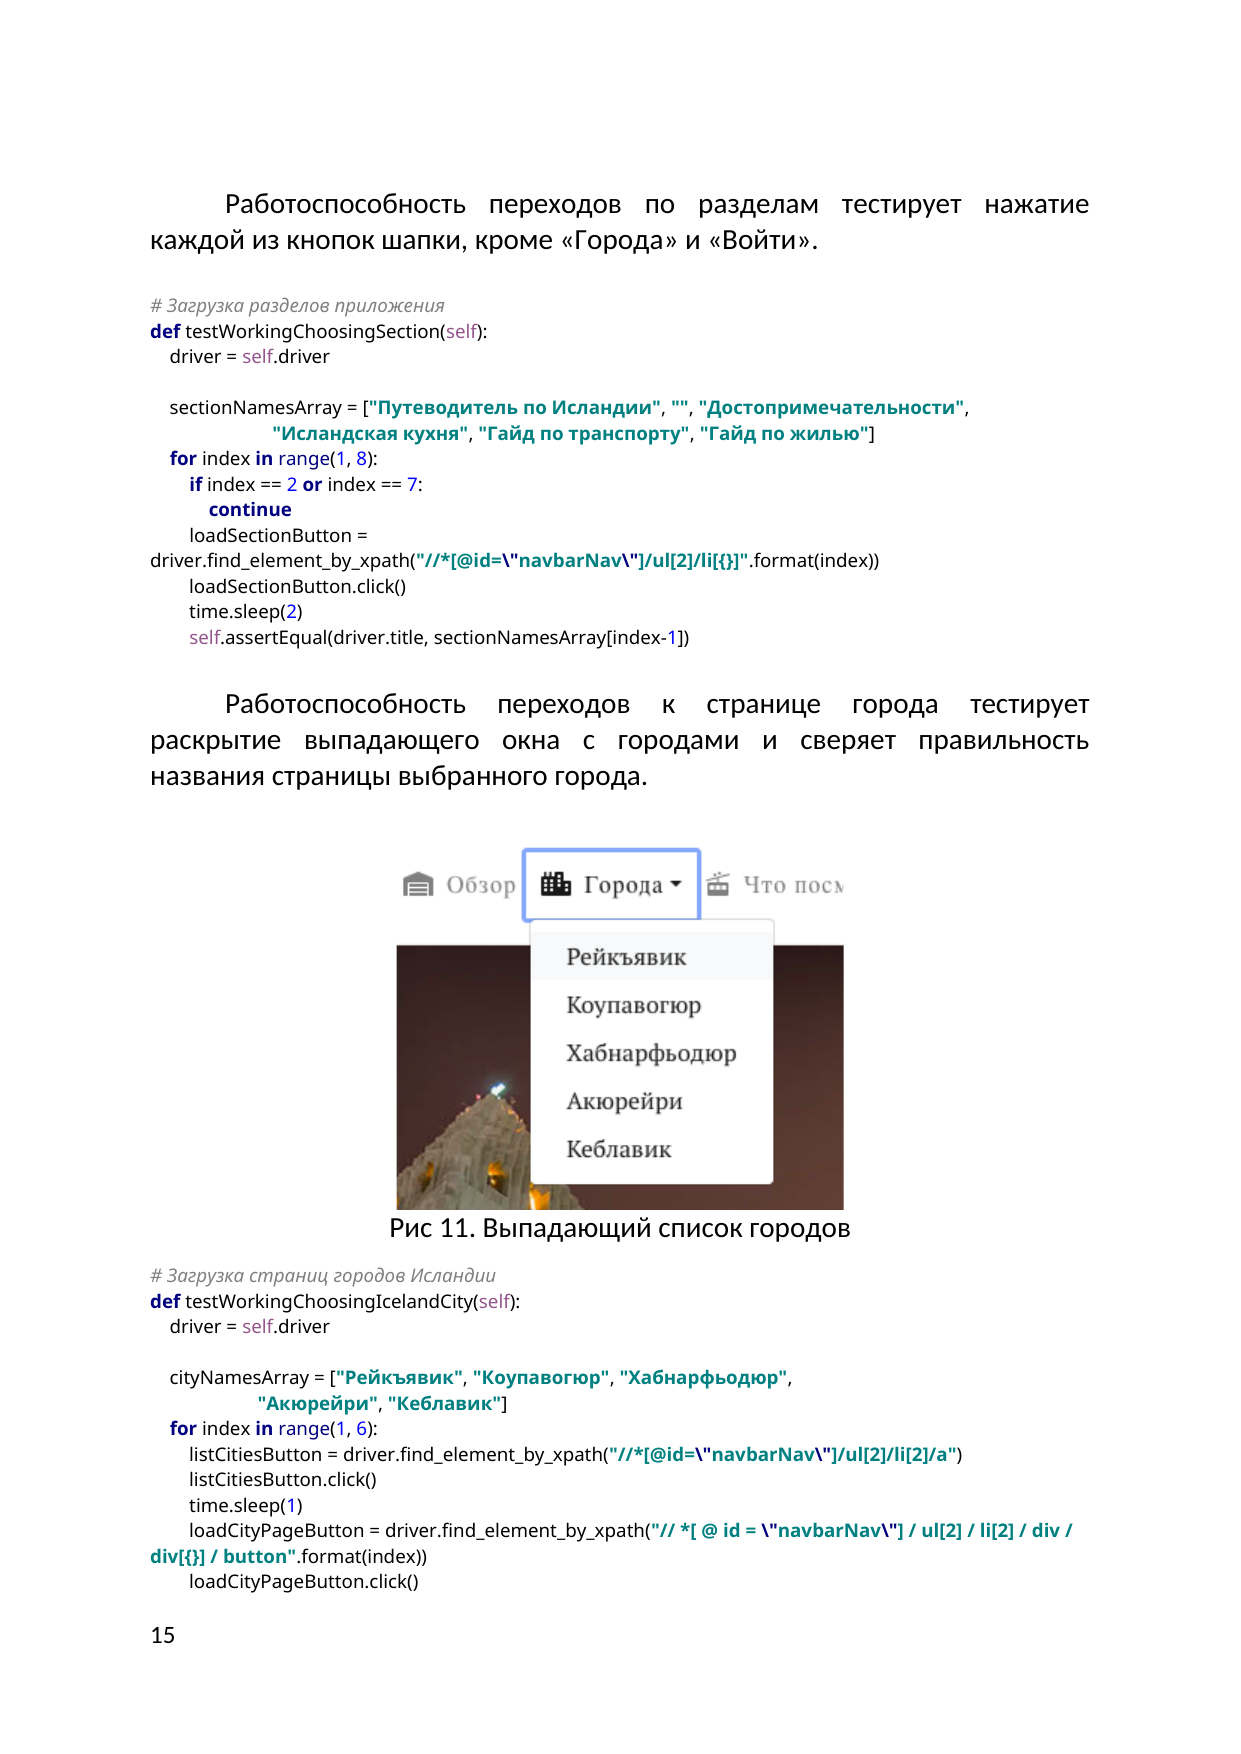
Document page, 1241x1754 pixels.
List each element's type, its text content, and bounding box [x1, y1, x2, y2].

text # Загрузка разделов приложения def testWorkingChoosingSection(self): driver = self.driver sectionNamesArray = ["Путеводитель по Исландии", "", "Достопримечательности", "Исландская кухня", "Гайд по транспорту", "Гайд по жилью"] for index in range(1, 8): if index == 2 or index == 7: continue loadSectionButton = driver.find_element_by_xpath("//*[@id=\"navbarNav\"]/ul[2]/li[{}]".format(index)) loadSectionButton.click() time.sleep(2) self.assertEqual(driver.title, sectionNamesArray[index-1]) [150, 292, 1090, 650]
text Работоспособность переходов по разделам тестирует нажатие каждой из кнопок шапки, кроме «Города» и «Войти». [150, 186, 1090, 257]
text Работоспособность переходов к странице города тестирует раскрытие выпадающего окна с городами и сверяет правильность названия страницы выбранного города. [150, 685, 1090, 792]
picture [396, 827, 844, 1210]
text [150, 1263, 1090, 1594]
text Рис 11. Выпадающий список городов [150, 1209, 1090, 1245]
